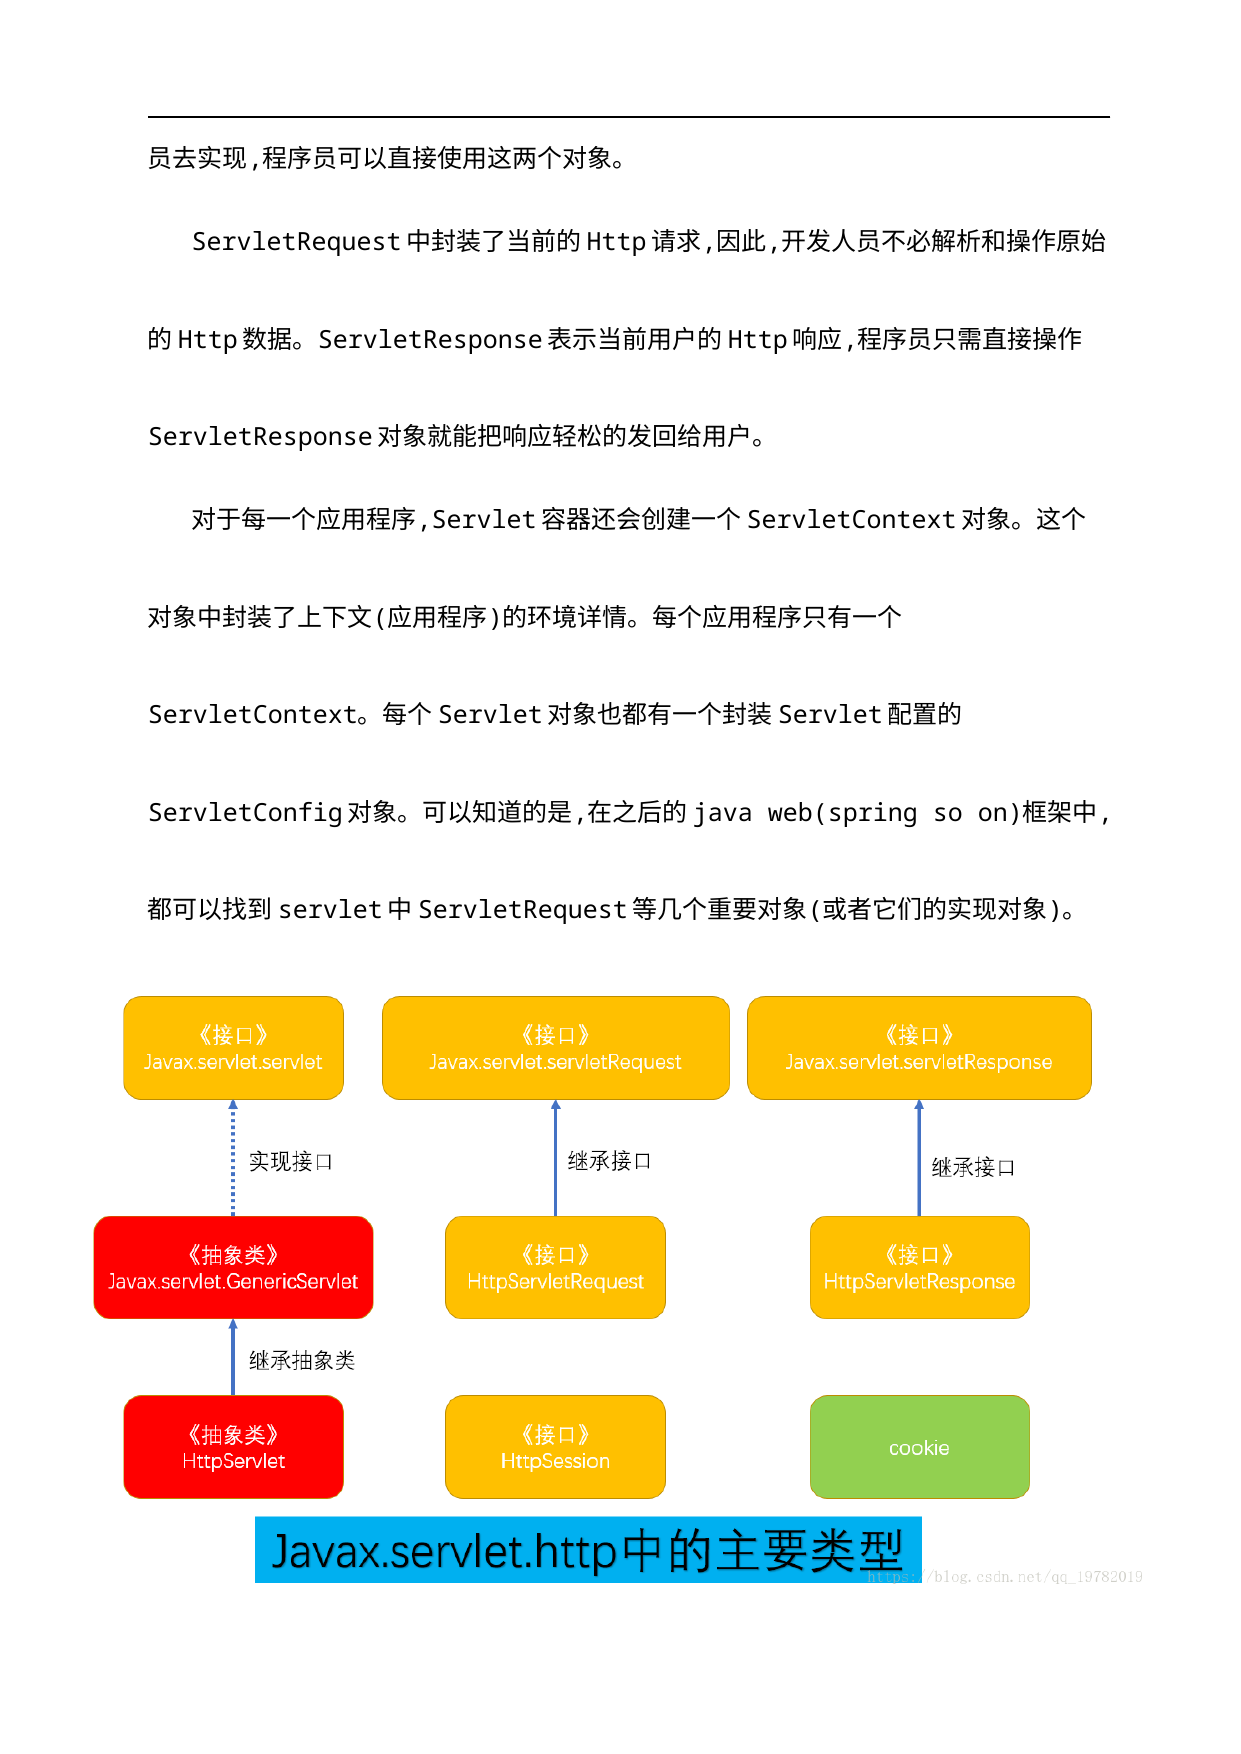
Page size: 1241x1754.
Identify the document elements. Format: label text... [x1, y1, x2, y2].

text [148, 124, 1110, 189]
picture [88, 973, 1152, 1593]
text ServletRequest中封装了当前的Http请求,因此,开发人员不必解析和操作原始的Http数据。ServletResponse表示当前用户的Http响应,程序员只需直接操作ServletResponse对象就能把响应轻松的发回给用户。 [148, 207, 1110, 467]
text 对于每一个应用程序,Servlet容器还会创建一个ServletContext对象。这个对象中封装了上下文(应用程序)的环境详情。每个应用程序只有一个ServletContext。每个Servlet对象也都有一个封装Servlet配置的ServletConfig对象。可以知道的是,在之后的java web(spring so on)框架中,都可以找到servlet中ServletRequest等几个重要对象(或者它们的实现对象)。 [148, 485, 1110, 940]
